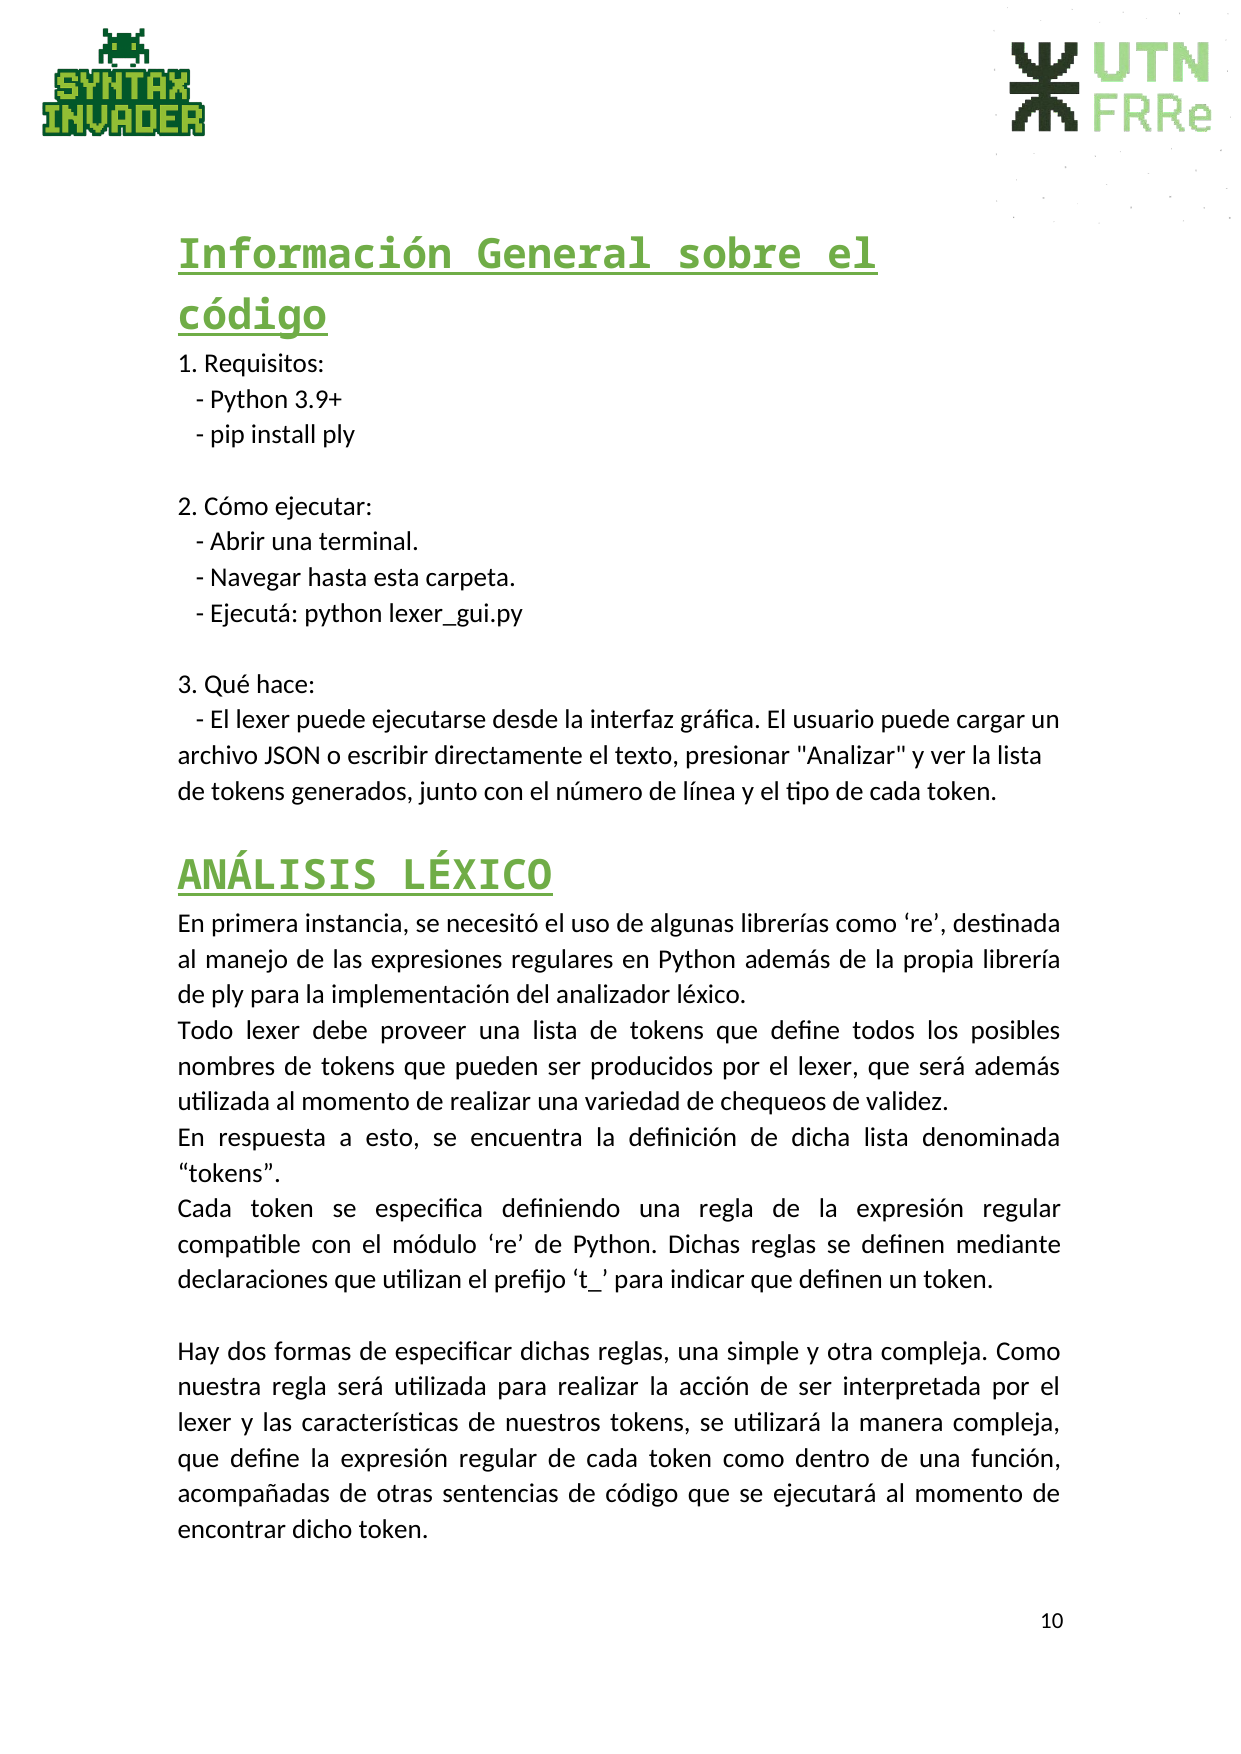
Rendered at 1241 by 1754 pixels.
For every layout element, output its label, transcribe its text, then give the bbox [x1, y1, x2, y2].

text ANÁLISIS LÉXICO [177, 845, 1062, 902]
text - Navegar hasta esta carpeta. [177, 560, 1062, 593]
text - pip install ply [177, 418, 1062, 451]
text 2. Cómo ejecutar: [177, 489, 1062, 522]
text Hay dos formas de especificar dichas reglas, una simple y otra compleja. Como nuestra regla será utilizada para realizar la acción de ser interpretada por el lexer y las características de nuestros tokens, se utilizará la manera compleja, que define la expresión regular de cada token como dentro de una función, acompañadas de otras sentencias de código que se ejecutará al momento de encontrar dicho token. [177, 1334, 1062, 1545]
text 3. Qué hace: [177, 667, 1062, 700]
text - Python 3.9+ [177, 382, 1062, 415]
text Información General sobre el código [177, 224, 1062, 342]
text - Ejecutá: python lexer_gui.py [177, 596, 1062, 629]
text En primera instancia, se necesitó el uso de algunas librerías como ‘re’, destinada al manejo de las expresiones regulares en Python además de la propia librería de ply para la implementación del analizador léxico. [177, 906, 1062, 1011]
text Cada token se especifica definiendo una regla de la expresión regular compatible con el módulo ‘re’ de Python. Dichas reglas se definen mediante declaraciones que utilizan el prefijo ‘t_’ para indicar que definen un token. [177, 1191, 1062, 1296]
text - Abrir una terminal. [177, 524, 1062, 557]
text - El lexer puede ejecutarse desde la interfaz gráfica. El usuario puede cargar un archivo JSON o escribir directamente el texto, presionar "Analizar" y ver la lista de tokens generados, junto con el número de línea y el tipo de cada token. [177, 703, 1062, 807]
picture [977, 0, 1241, 232]
text Todo lexer debe proveer una lista de tokens que define todos los posibles nombres de tokens que pueden ser producidos por el lexer, que será además utilizada al momento de realizar una variedad de chequeos de validez. [177, 1013, 1062, 1117]
picture [39, 25, 207, 137]
text En respuesta a esto, se encuentra la definición de dicha lista denominada “tokens”. [177, 1120, 1062, 1189]
text 1. Requisitos: [177, 346, 1062, 379]
